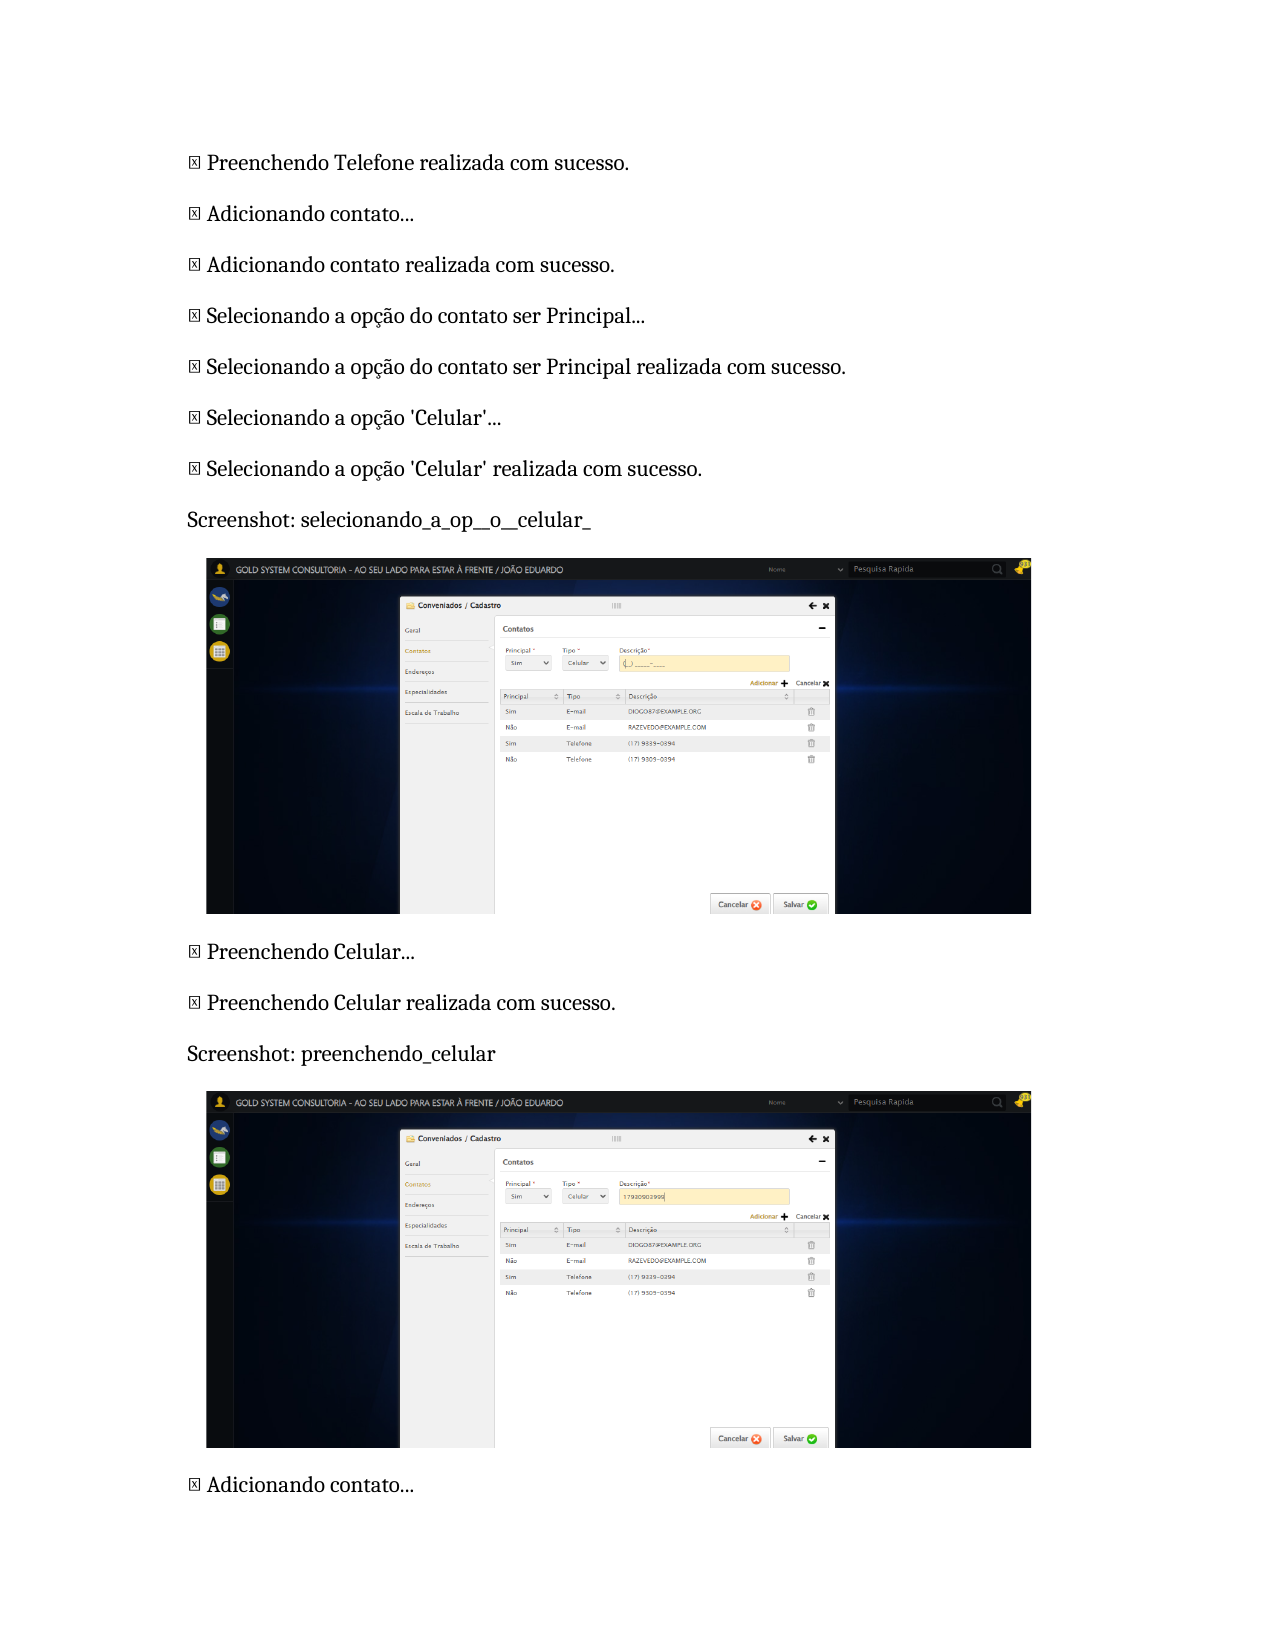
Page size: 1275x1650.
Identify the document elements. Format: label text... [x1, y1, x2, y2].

text ✅ Preenchendo Celular realizada com sucesso. [187, 990, 1087, 1016]
text ✅ Preenchendo Telefone realizada com sucesso. [187, 150, 1087, 176]
text 🔀 Adicionando contato... [187, 1472, 1087, 1499]
text Screenshot: preenchendo_celular [187, 1041, 1087, 1067]
text 🔀 Adicionando contato... [187, 201, 1087, 227]
picture [206, 558, 1032, 914]
text ✅ Adicionando contato realizada com sucesso. [187, 252, 1087, 278]
text 🔀 Preenchendo Celular... [187, 939, 1087, 965]
text 🔀 Selecionando a opção 'Celular'... [187, 405, 1087, 432]
text ✅ Selecionando a opção 'Celular' realizada com sucesso. [187, 456, 1087, 483]
text ✅ Selecionando a opção do contato ser Principal realizada com sucesso. [187, 354, 1087, 381]
picture [206, 1091, 1032, 1448]
text 🔀 Selecionando a opção do contato ser Principal... [187, 303, 1087, 329]
text Screenshot: selecionando_a_op__o__celular_ [187, 507, 1087, 534]
